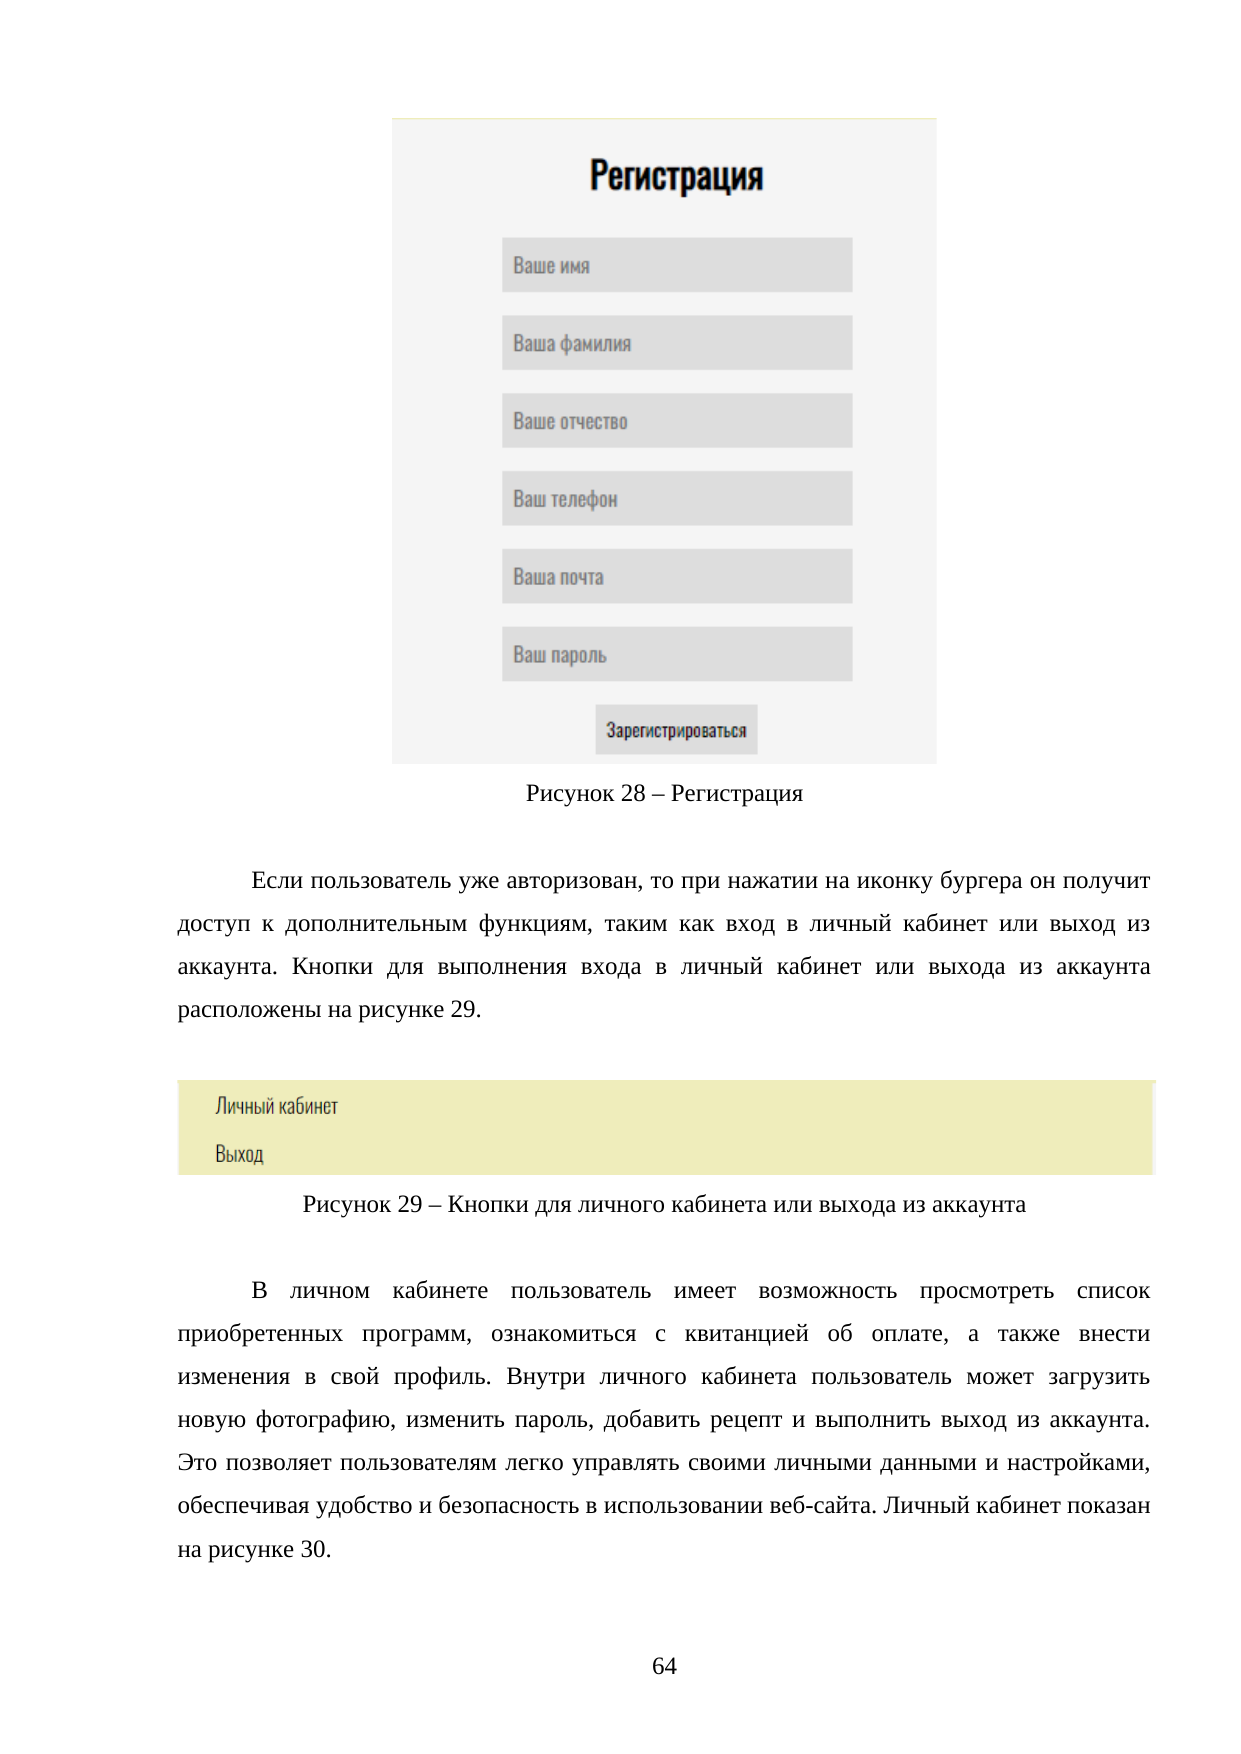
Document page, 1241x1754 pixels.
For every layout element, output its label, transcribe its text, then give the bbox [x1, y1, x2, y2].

text В личном кабинете пользователь имеет возможность просмотреть список приобретенных программ, ознакомиться с квитанцией об оплате, а также внести изменения в свой профиль. Внутри личного кабинета пользователь может загрузить новую фотографию, изменить пароль, добавить рецепт и выполнить выход из аккаунта. Это позволяет пользователям легко управлять своими личными данными и настройками, обеспечивая удобство и безопасность в использовании веб-сайта. Личный кабинет показан на рисунке 30. [177, 1275, 1152, 1562]
picture [177, 1080, 1157, 1175]
text Рисунок 29 – Кнопки для личного кабинета или выхода из аккаунта [177, 1189, 1152, 1217]
text Рисунок 28 – Регистрация [177, 778, 1152, 807]
text Если пользователь уже авторизован, то при нажатии на иконку бургера он получит доступ к дополнительным функциям, таким как вход в личный кабинет или выход из аккаунта. Кнопки для выполнения входа в личный кабинет или выхода из аккаунта расположены на рисунке 29. [177, 865, 1152, 1023]
picture [392, 118, 937, 764]
